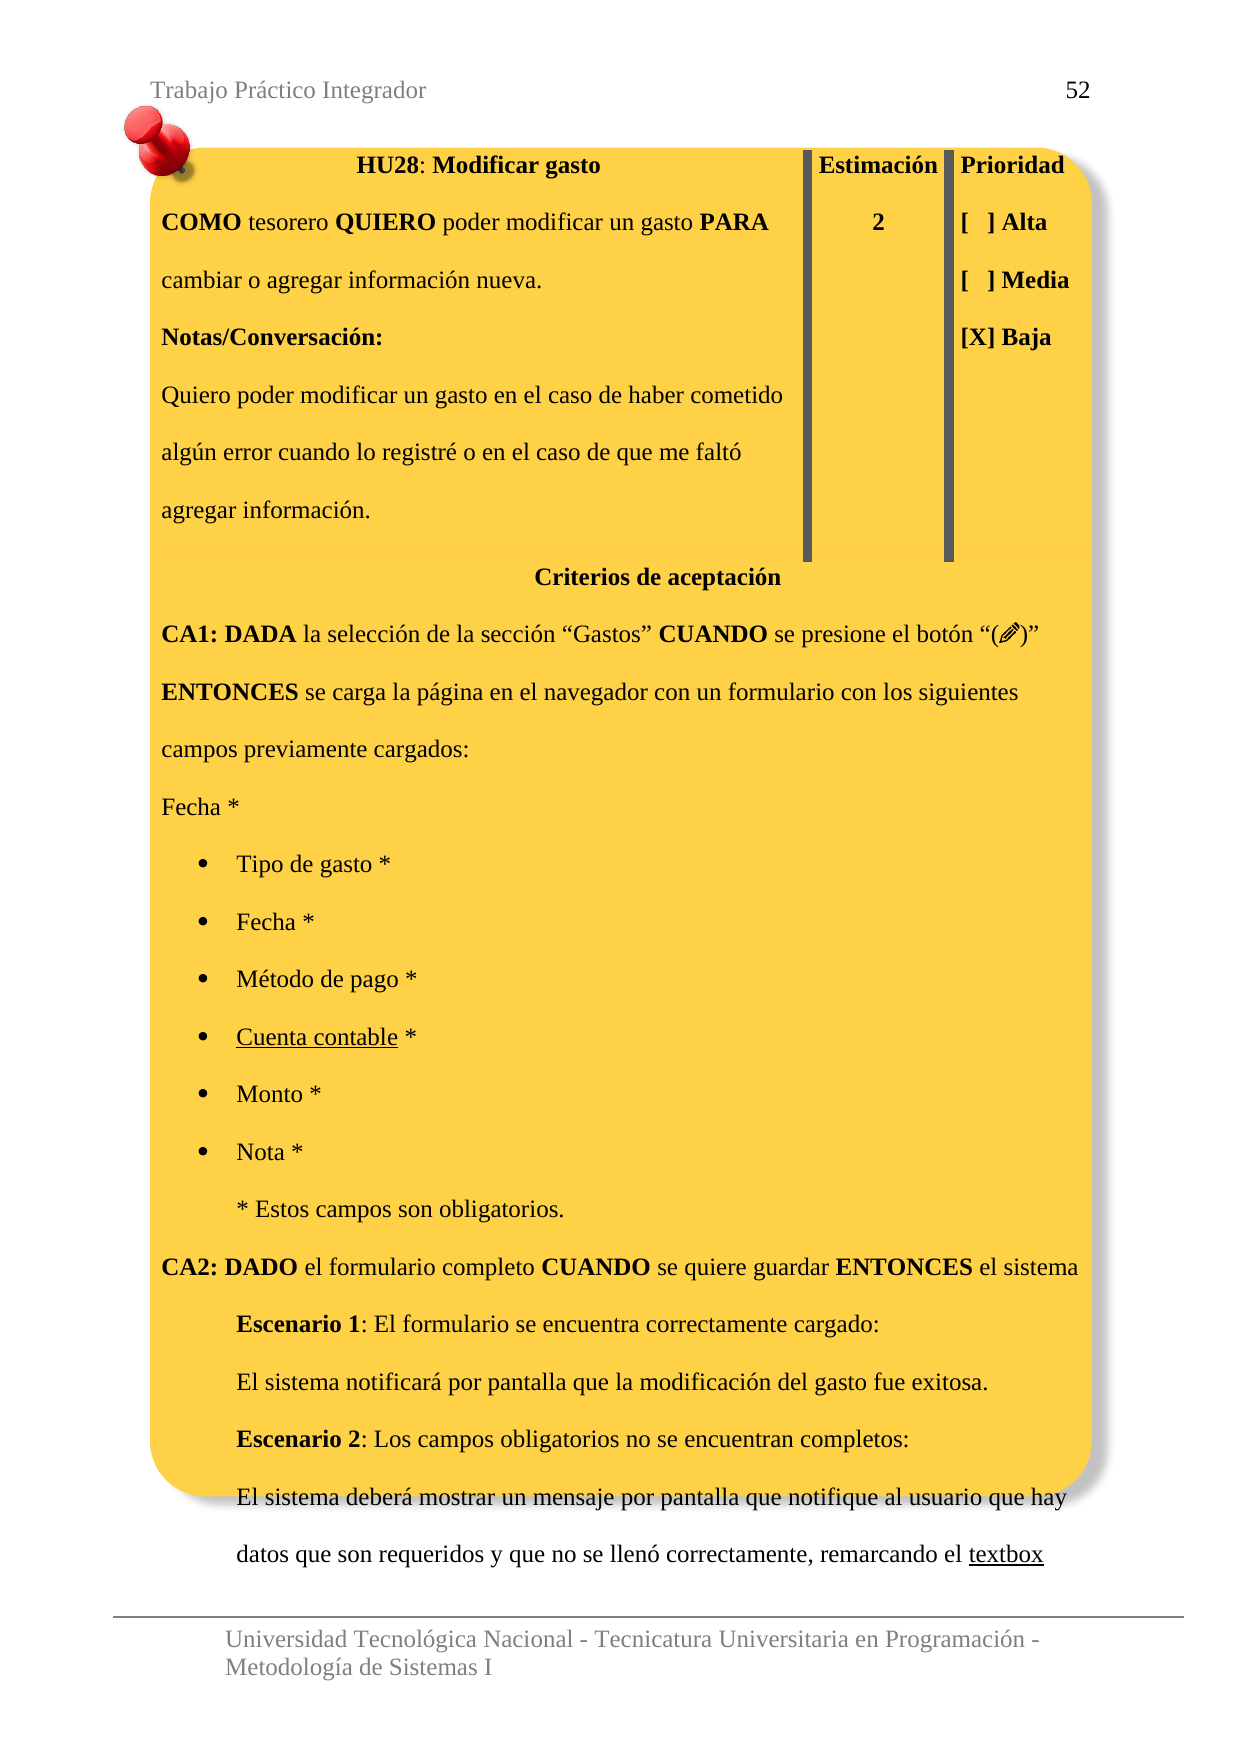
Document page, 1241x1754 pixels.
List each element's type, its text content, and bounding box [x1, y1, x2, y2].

picture [113, 96, 208, 194]
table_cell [150, 562, 1090, 1568]
table_header Prioridad [X] Alta [X] Media [X] Baja [954, 150, 1090, 552]
picture [999, 622, 1020, 643]
table_header HU28: Modificar gasto COMO tesorero QUIERO poder modificar un gasto PARA cambiar o agregar información nueva. Notas/Conversación: Quiero poder modificar un gasto en el caso de haber cometido algún error cuando lo registré o en el caso de que me faltó agregar información. [150, 150, 803, 552]
table_header Estimación 2 [812, 150, 944, 552]
